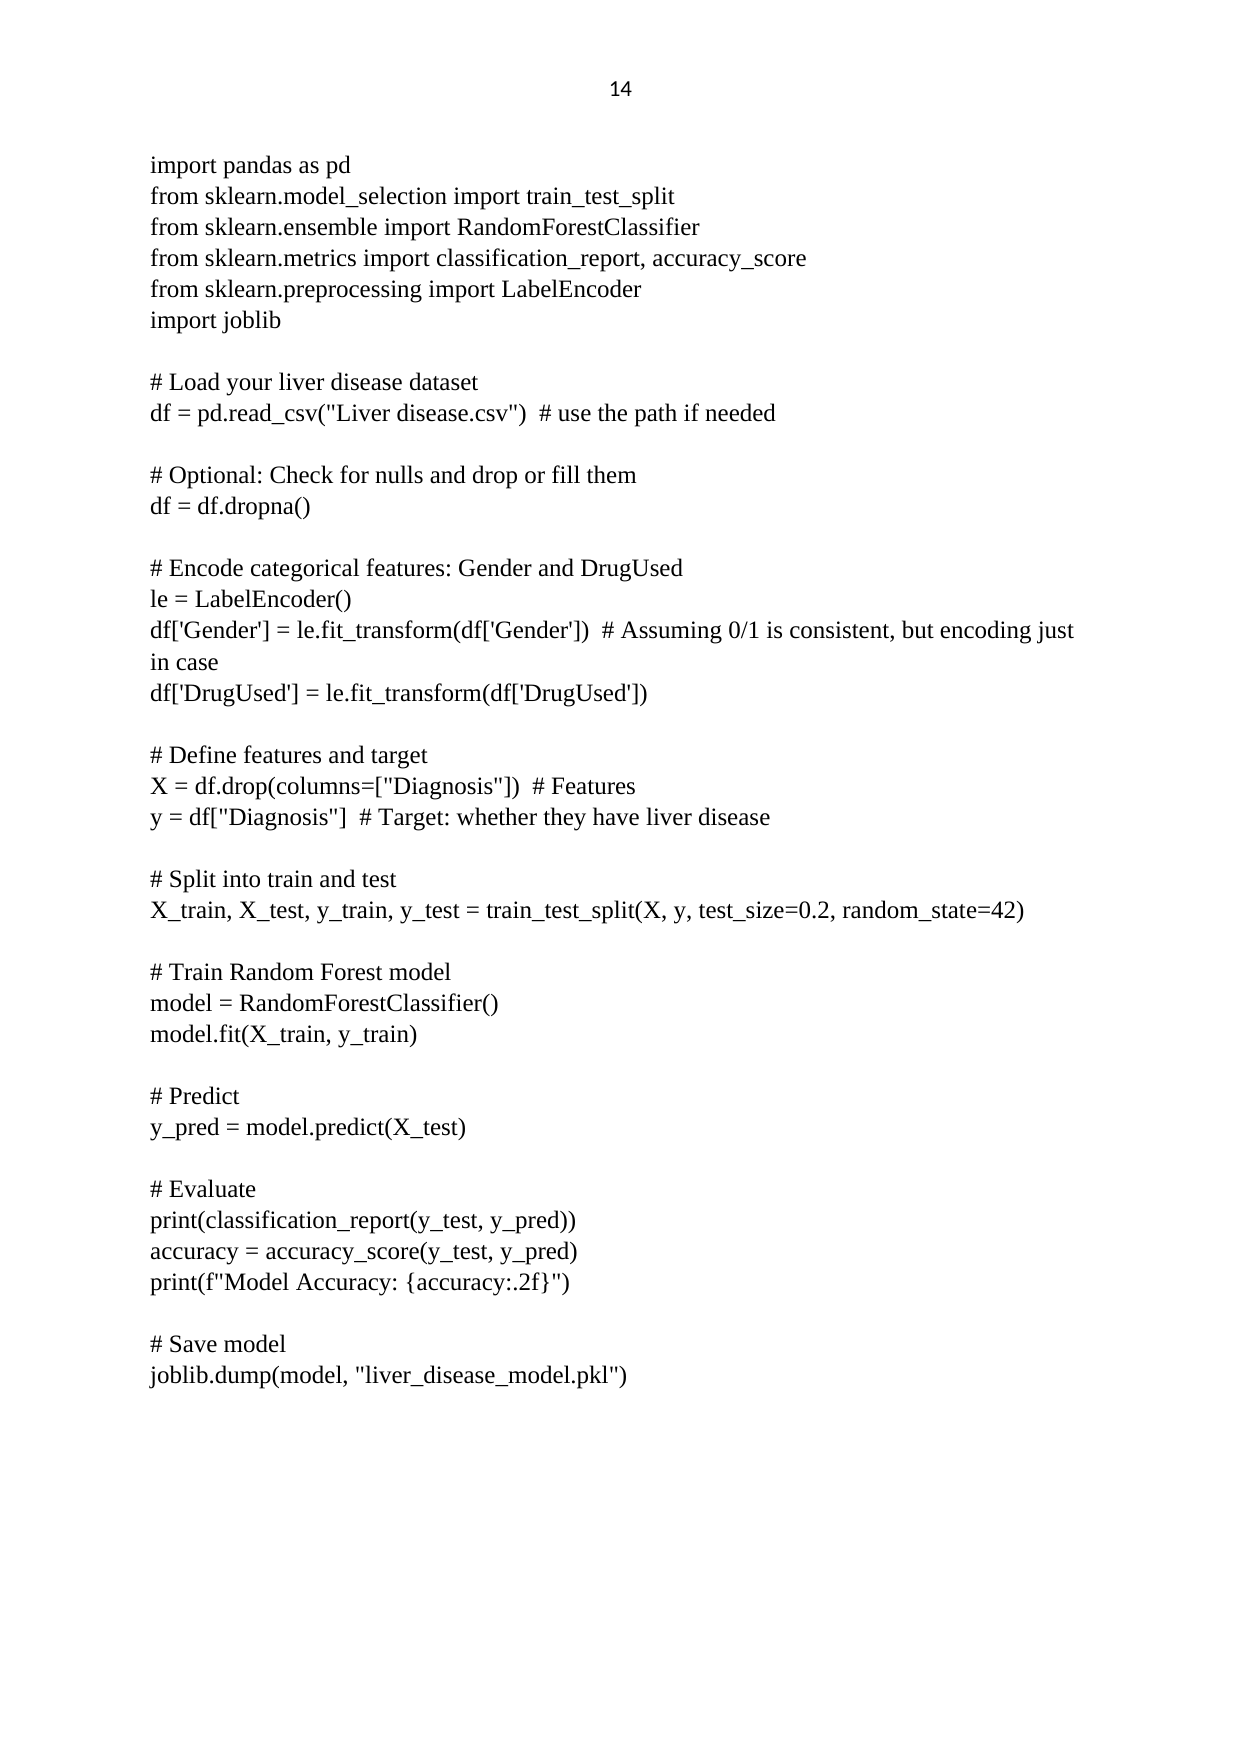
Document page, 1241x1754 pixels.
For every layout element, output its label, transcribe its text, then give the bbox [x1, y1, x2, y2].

text from sklearn.metrics import classification_report, accuracy_score [150, 243, 1090, 272]
text # Optional: Check for nulls and drop or fill them [150, 460, 1090, 489]
text df['Gender'] = le.fit_transform(df['Gender']) # Assuming 0/1 is consistent, but encoding just in case [150, 616, 1090, 675]
text print(classification_report(y_test, y_pred)) [150, 1205, 1090, 1234]
text joblib.dump(model, "liver_disease_model.pkl") [150, 1361, 1090, 1389]
text X = df.drop(columns=["Diagnosis"]) # Features [150, 771, 1090, 799]
text # Load your liver disease dataset [150, 367, 1090, 396]
text # Encode categorical features: Gender and DrugUsed [150, 553, 1090, 582]
text from sklearn.ensemble import RandomForestClassifier [150, 212, 1090, 241]
text # Predict [150, 1081, 1090, 1110]
text from sklearn.model_selection import train_test_split [150, 181, 1090, 210]
text X_train, X_test, y_train, y_test = train_test_split(X, y, test_size=0.2, random_state=42) [150, 895, 1090, 924]
text # Split into train and test [150, 864, 1090, 893]
text # Train Random Forest model [150, 957, 1090, 986]
text import joblib [150, 305, 1090, 334]
text print(f"Model Accuracy: {accuracy:.2f}") [150, 1267, 1090, 1296]
text df['DrugUsed'] = le.fit_transform(df['DrugUsed']) [150, 678, 1090, 706]
text df = pd.read_csv("Liver disease.csv") # use the path if needed [150, 398, 1090, 427]
text accuracy = accuracy_score(y_test, y_pred) [150, 1236, 1090, 1265]
text y_pred = model.predict(X_test) [150, 1112, 1090, 1141]
text # Save model [150, 1329, 1090, 1358]
text model.fit(X_train, y_train) [150, 1019, 1090, 1048]
text import pandas as pd [150, 150, 1090, 179]
text df = df.dropna() [150, 491, 1090, 520]
text # Evaluate [150, 1174, 1090, 1203]
text model = RandomForestClassifier() [150, 988, 1090, 1017]
text from sklearn.preprocessing import LabelEncoder [150, 274, 1090, 303]
text y = df["Diagnosis"] # Target: whether they have liver disease [150, 802, 1090, 831]
text # Define features and target [150, 740, 1090, 768]
text le = LabelEncoder() [150, 584, 1090, 613]
